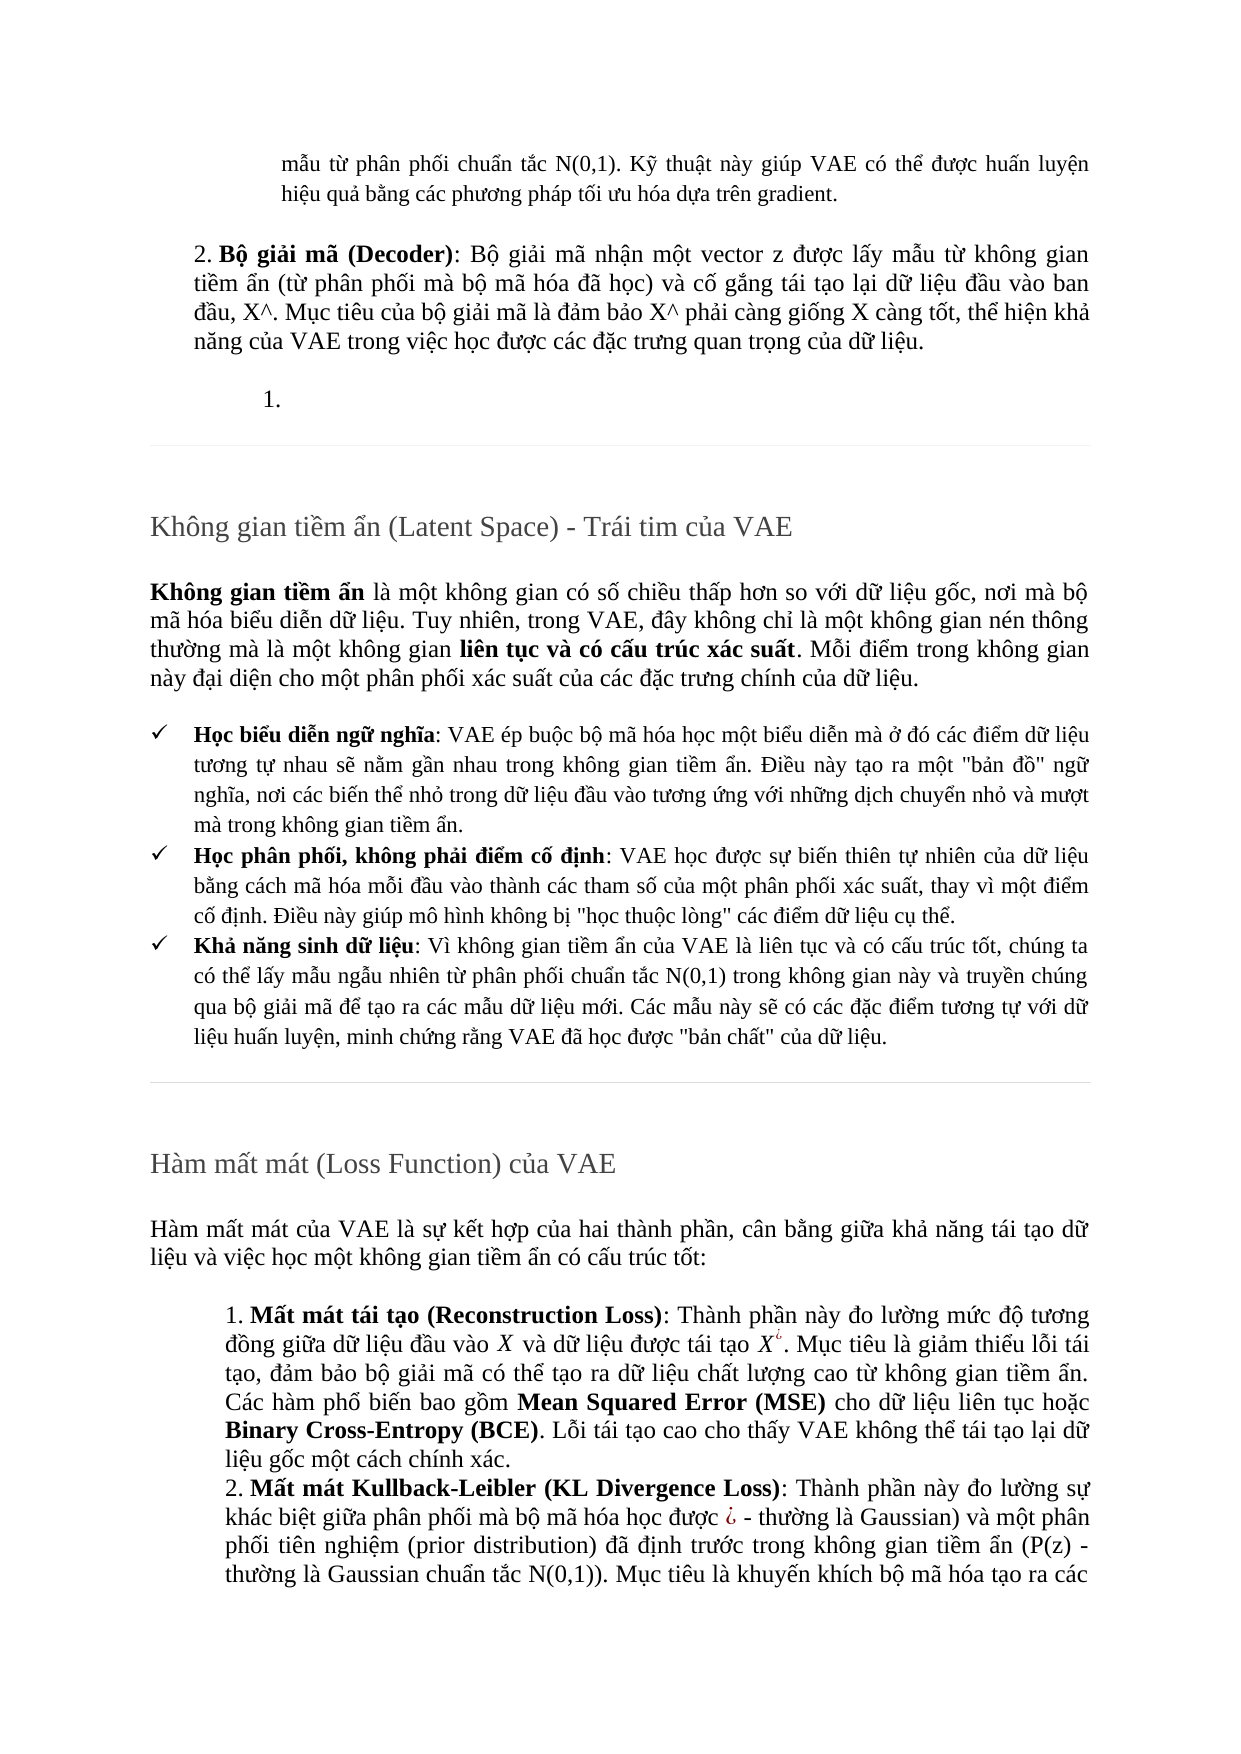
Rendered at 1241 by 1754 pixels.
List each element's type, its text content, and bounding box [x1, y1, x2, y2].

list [225, 1502, 1090, 1588]
list Bộ giải mã (Decoder): Bộ giải mã nhận một vector z được lấy mẫu từ không gian tiềm ẩn (từ phân phối mà bộ mã hóa đã học) và cố gắng tái tạo lại dữ liệu đầu vào ban đầu, X^. Mục tiêu của bộ giải mã là đảm bảo X^ phải càng giống X càng tốt, thể hiện khả năng của VAE trong việc học được các đặc trưng quan trọng của dữ liệu. [194, 239, 1090, 354]
subtitle Không gian tiềm ẩn (Latent Space) - Trái tim của VAE [150, 509, 1090, 543]
list Khả năng sinh dữ liệu: Vì không gian tiềm ẩn của VAE là liên tục và có cấu trúc tốt, chúng ta có thể lấy mẫu ngẫu nhiên từ phân phối chuẩn tắc N(0,1) trong không gian này và truyền chúng qua bộ giải mã để tạo ra các mẫu dữ liệu mới. Các mẫu này sẽ có các đặc điểm tương tự với dữ liệu huấn luyện, minh chứng rằng VAE đã học được "bản chất" của dữ liệu. [150, 932, 1090, 1049]
subtitle Hàm mất mát (Loss Function) của VAE [150, 1146, 1090, 1179]
list Học phân phối, không phải điểm cố định: VAE học được sự biến thiên tự nhiên của dữ liệu bằng cách mã hóa mỗi đầu vào thành các tham số của một phân phối xác suất, thay vì một điểm cố định. Điều này giúp mô hình không bị "học thuộc lòng" các điểm dữ liệu cụ thể. [150, 842, 1090, 928]
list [237, 150, 1090, 207]
text Không gian tiềm ẩn là một không gian có số chiều thấp hơn so với dữ liệu gốc, nơi mà bộ mã hóa biểu diễn dữ liệu. Tuy nhiên, trong VAE, đây không chỉ là một không gian nén thông thường mà là một không gian liên tục và có cấu trúc xác suất. Mỗi điểm trong không gian này đại diện cho một phân phối xác suất của các đặc trưng chính của dữ liệu. [150, 577, 1090, 692]
list Mất mát tái tạo (Reconstruction Loss): Thành phần này đo lường mức độ tương đồng giữa dữ liệu đầu vào và dữ liệu được tái tạo . Mục tiêu là giảm thiểu lỗi tái tạo, đảm bảo bộ giải mã có thể tạo ra dữ liệu chất lượng cao từ không gian tiềm ẩn. Các hàm phổ biến bao gồm Mean Squared Error (MSE) cho dữ liệu liên tục hoặc Binary Cross-Entropy (BCE). Lỗi tái tạo cao cho thấy VAE không thể tái tạo lại dữ liệu gốc một cách chính xác. [225, 1300, 1090, 1473]
text Hàm mất mát của VAE là sự kết hợp của hai thành phần, cân bằng giữa khả năng tái tạo dữ liệu và việc học một không gian tiềm ẩn có cấu trúc tốt: [150, 1214, 1090, 1271]
list Học biểu diễn ngữ nghĩa: VAE ép buộc bộ mã hóa học một biểu diễn mà ở đó các điểm dữ liệu tương tự nhau sẽ nằm gần nhau trong không gian tiềm ẩn. Điều này tạo ra một "bản đồ" ngữ nghĩa, nơi các biến thể nhỏ trong dữ liệu đầu vào tương ứng với những dịch chuyển nhỏ và mượt mà trong không gian tiềm ẩn. [150, 721, 1090, 838]
